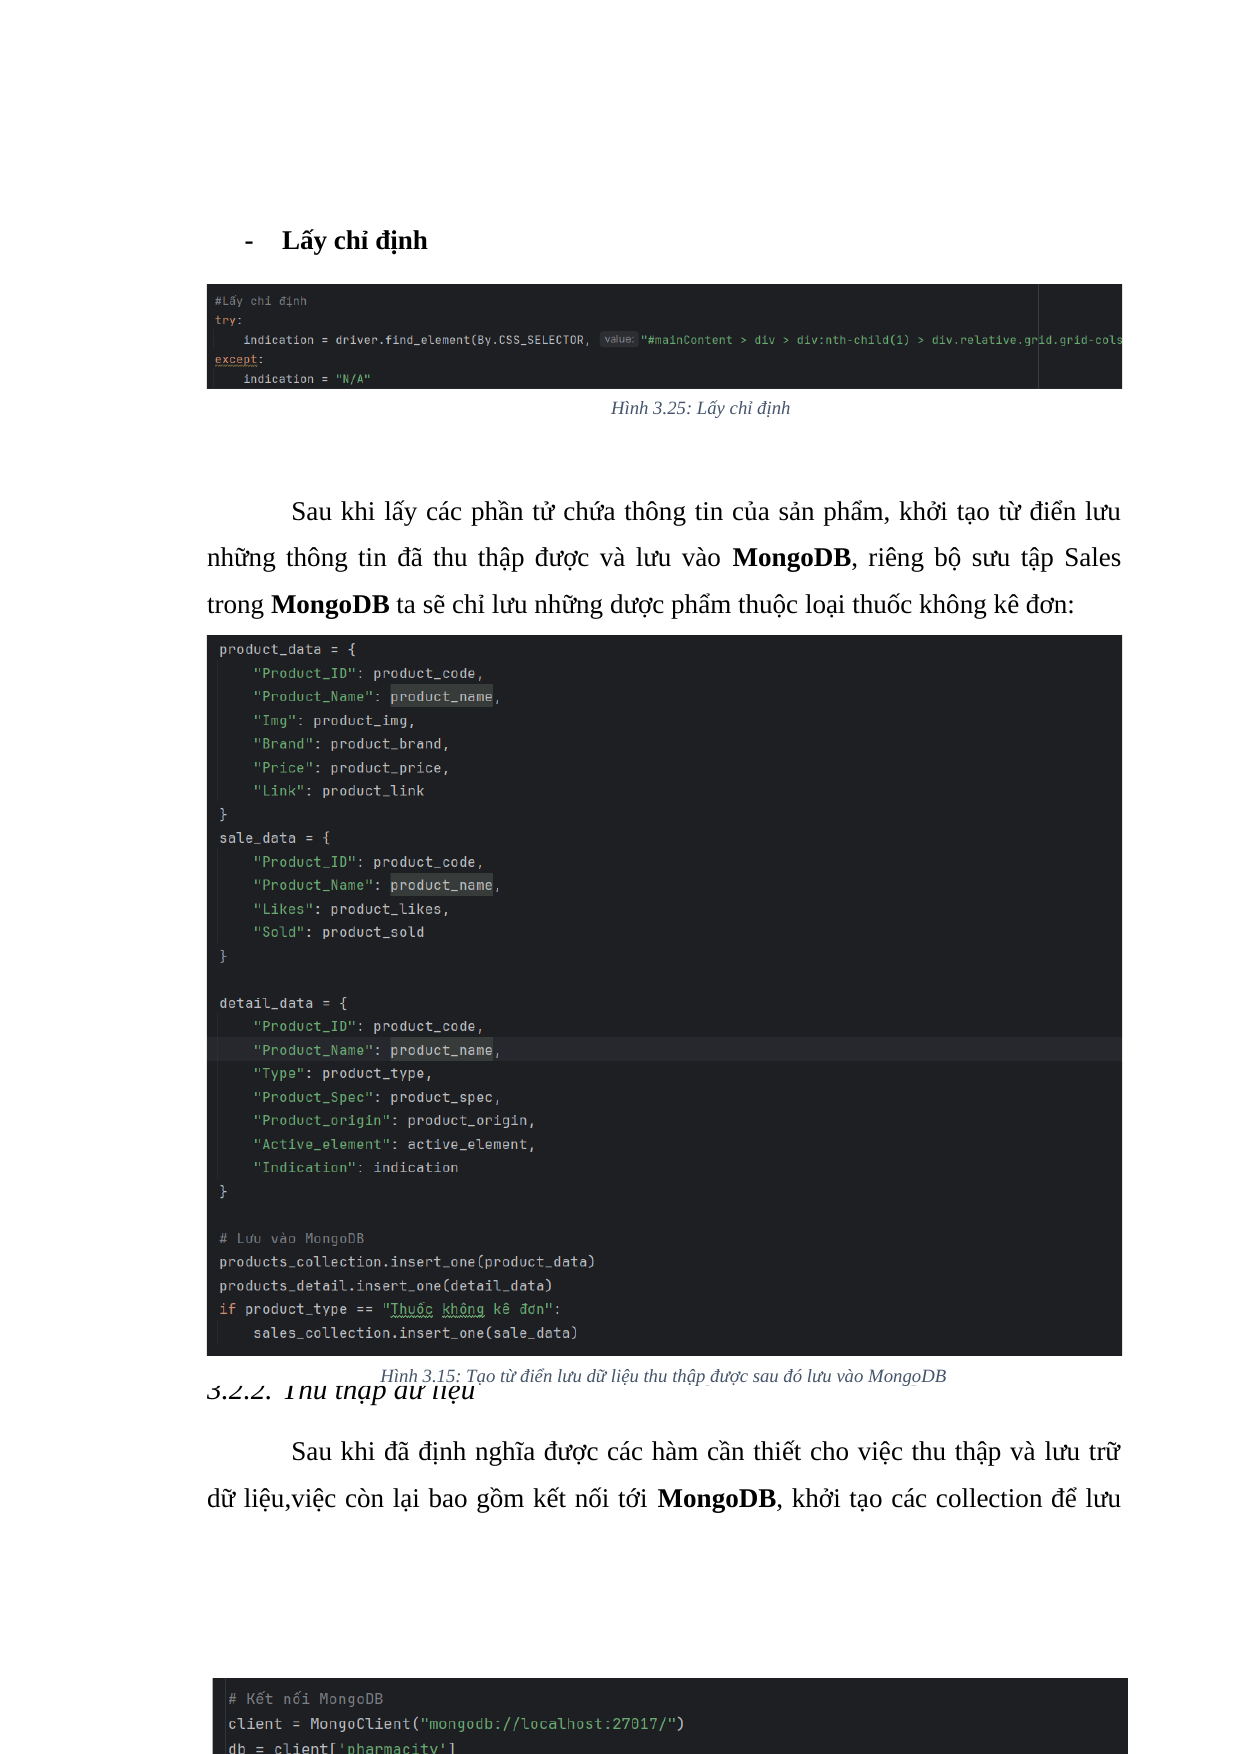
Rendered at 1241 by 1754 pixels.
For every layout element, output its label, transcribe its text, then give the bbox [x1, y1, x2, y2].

picture [206, 635, 1123, 1356]
picture [212, 1678, 1128, 1754]
subtitle Thu thập dữ liệu [207, 1386, 1122, 1406]
text Sau khi lấy các phần tử chứa thông tin của sản phẩm, khởi tạo từ điển lưu những thông tin đã thu thập được và lưu vào MongoDB, riêng bộ sưu tập Sales trong MongoDB ta sẽ chỉ lưu những dược phẩm thuộc loại thuốc không kê đơn: [207, 495, 1122, 619]
list Lấy chỉ định [244, 224, 1122, 255]
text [207, 1435, 1122, 1513]
picture [206, 284, 1123, 389]
